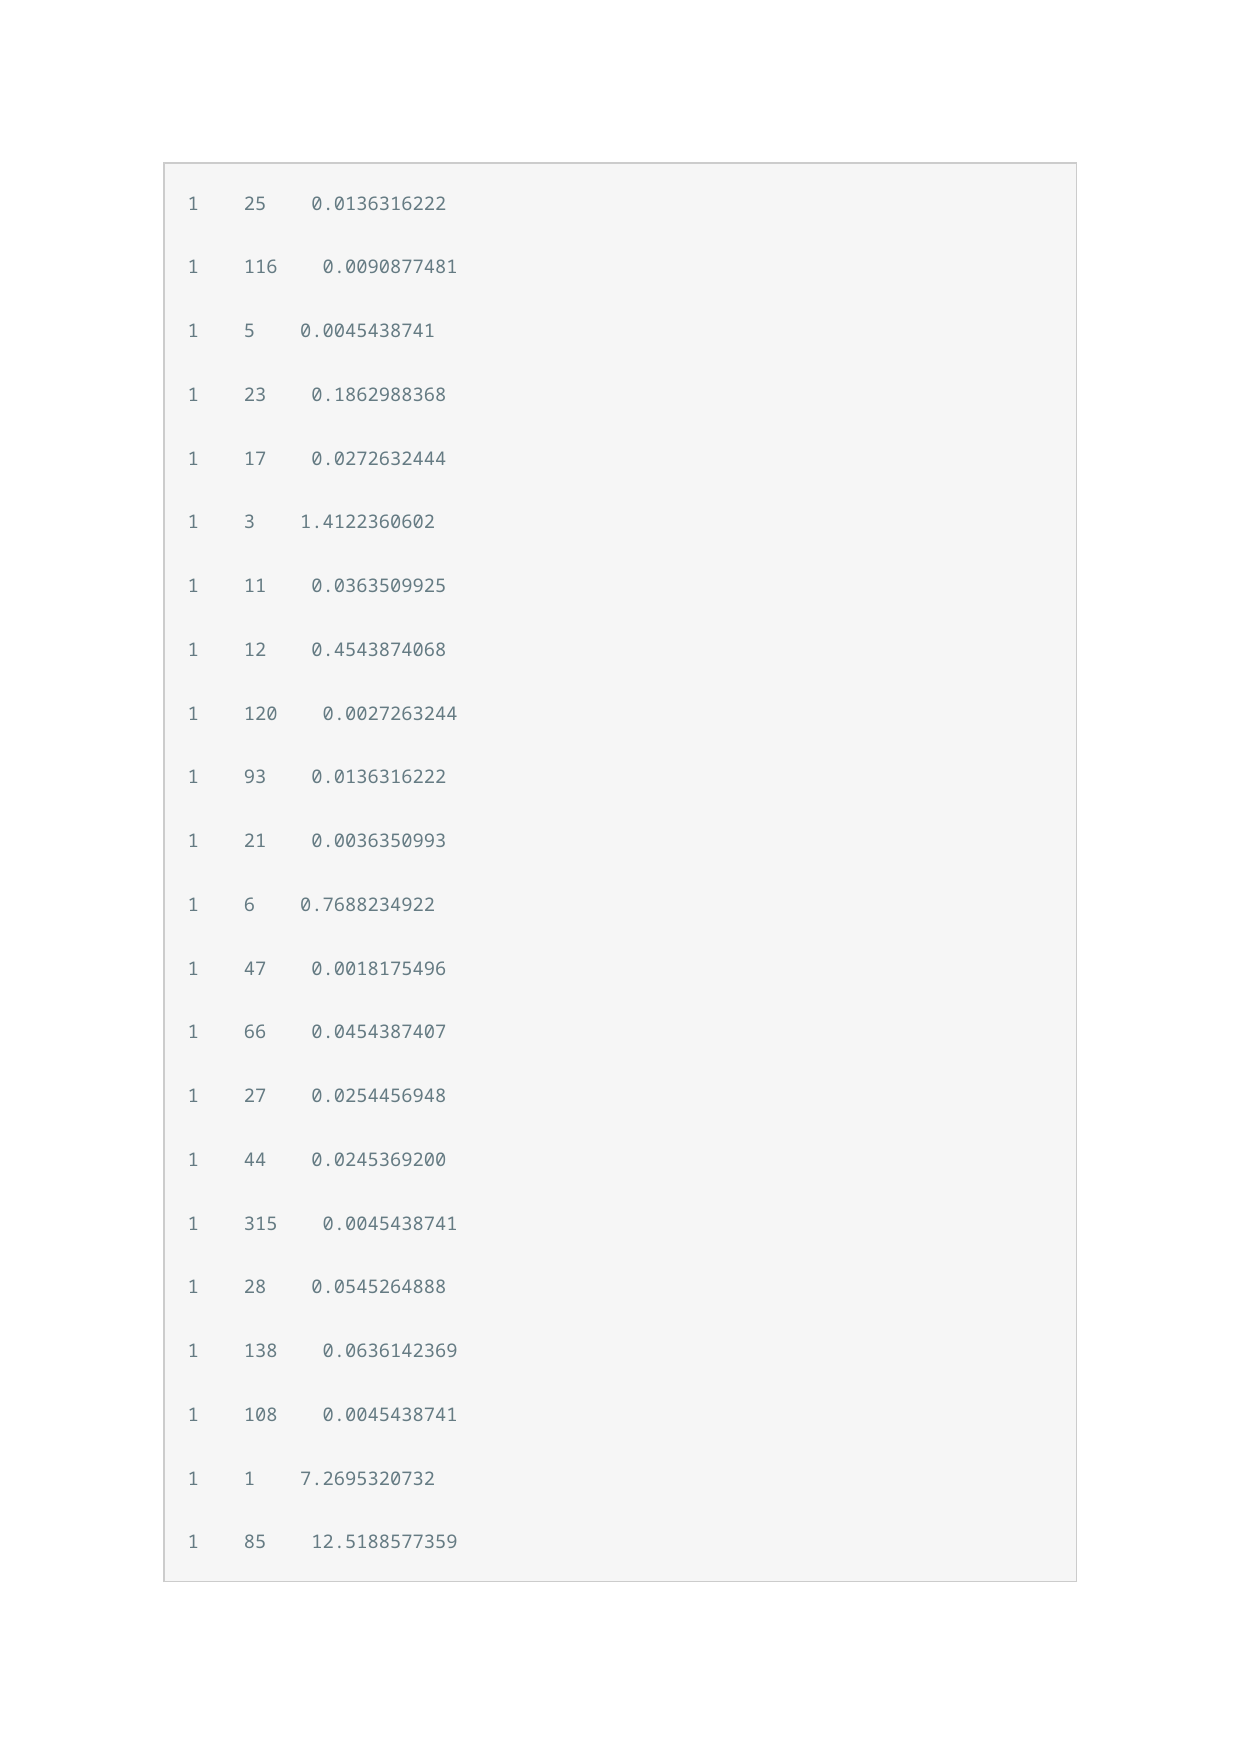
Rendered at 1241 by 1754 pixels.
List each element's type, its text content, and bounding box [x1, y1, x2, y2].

text 1 93 0.0136316222 [165, 736, 1076, 793]
text 1 138 0.0636142369 [165, 1309, 1076, 1366]
text 1 116 0.0090877481 [165, 226, 1076, 283]
text 1 85 12.5188577359 [165, 1501, 1076, 1581]
text 1 6 0.7688234922 [165, 863, 1076, 920]
text 1 27 0.0254456948 [165, 1054, 1076, 1111]
text 1 5 0.0045438741 [165, 289, 1076, 346]
text 1 47 0.0018175496 [165, 927, 1076, 984]
text 1 66 0.0454387407 [165, 991, 1076, 1048]
text 1 44 0.0245369200 [165, 1118, 1076, 1175]
text 1 120 0.0027263244 [165, 672, 1076, 729]
text 1 21 0.0036350993 [165, 799, 1076, 856]
text 1 11 0.0363509925 [165, 544, 1076, 601]
text 1 12 0.4543874068 [165, 608, 1076, 665]
text 1 28 0.0545264888 [165, 1246, 1076, 1303]
text 1 315 0.0045438741 [165, 1182, 1076, 1239]
text 1 23 0.1862988368 [165, 353, 1076, 410]
text 1 25 0.0136316222 [165, 164, 1076, 219]
text 1 17 0.0272632444 [165, 417, 1076, 474]
text 1 3 1.4122360602 [165, 481, 1076, 538]
text 1 108 0.0045438741 [165, 1373, 1076, 1430]
text 1 1 7.2695320732 [165, 1437, 1076, 1494]
